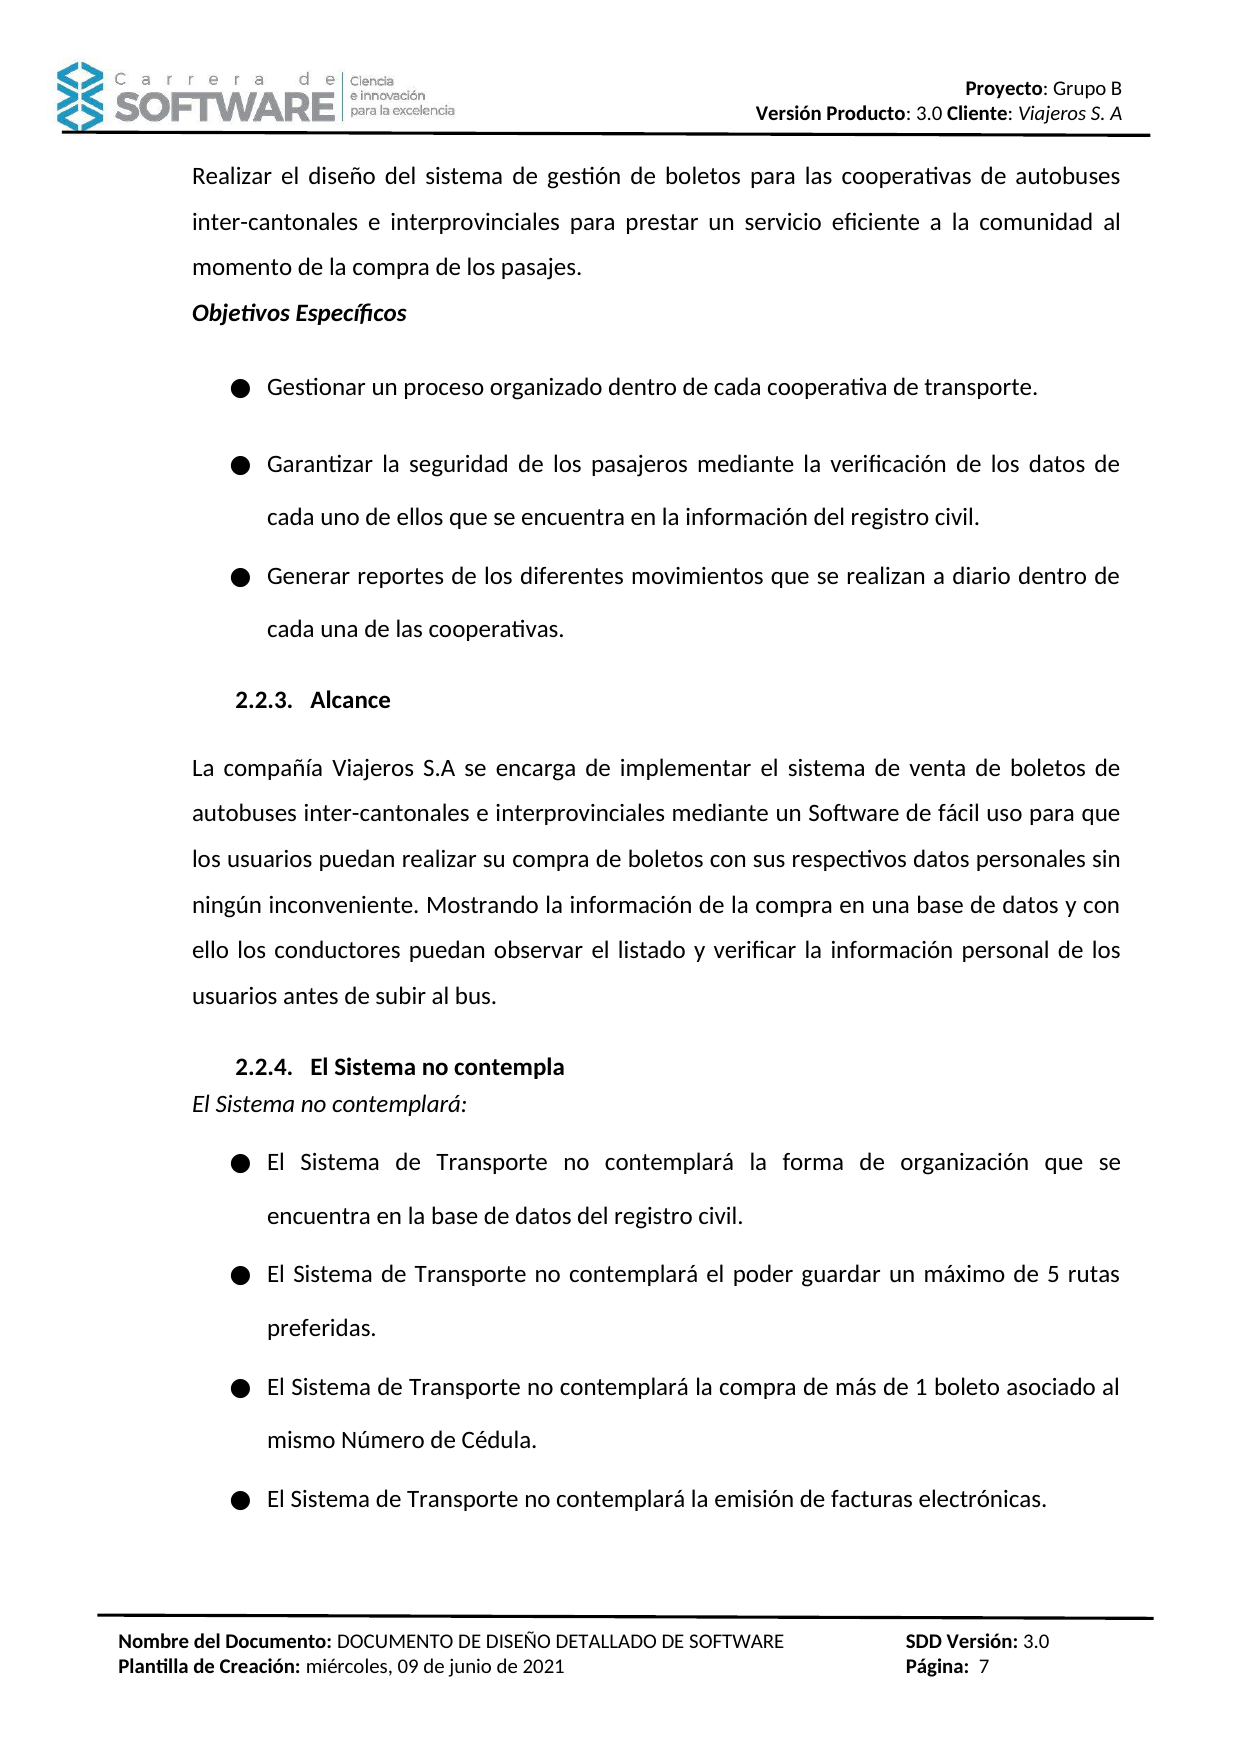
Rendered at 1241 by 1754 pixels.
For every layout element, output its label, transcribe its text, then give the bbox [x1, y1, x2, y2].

list El Sistema de Transporte no contemplará la compra de más de 1 boleto asociado al mismo Número de Cédula. [229, 1358, 1122, 1455]
picture [46, 46, 461, 154]
text La compañía Viajeros S.A se encarga de implementar el sistema de venta de boletos de autobuses inter-cantonales e interprovinciales mediante un Software de fácil uso para que los usuarios puedan realizar su compra de boletos con sus respectivos datos personales sin ningún inconveniente. Mostrando la información de la compra en una base de datos y con ello los conductores puedan observar el listado y verificar la información personal de los usuarios antes de subir al bus. [192, 752, 1122, 1011]
list Garantizar la seguridad de los pasajeros mediante la verificación de los datos de cada uno de ellos que se encuentra en la información del registro civil. [229, 435, 1122, 532]
list Generar reportes de los diferentes movimientos que se realizan a diario dentro de cada una de las cooperativas. [229, 547, 1122, 644]
text El Sistema no contemplará: [118, 1088, 1122, 1118]
list El Sistema de Transporte no contemplará la emisión de facturas electrónicas. [229, 1470, 1122, 1521]
text Objetivos Específicos [192, 297, 1122, 328]
text Realizar el diseño del sistema de gestión de boletos para las cooperativas de autobuses inter-cantonales e interprovinciales para prestar un servicio eficiente a la comunidad al momento de la compra de los pasajes. [192, 160, 1122, 282]
subtitle Alcance [235, 684, 1122, 715]
list Gestionar un proceso organizado dentro de cada cooperativa de transporte. [229, 358, 1122, 409]
list El Sistema de Transporte no contemplará la forma de organización que se encuentra en la base de datos del registro civil. [229, 1133, 1122, 1231]
subtitle El Sistema no contempla [235, 1051, 1122, 1082]
list El Sistema de Transporte no contemplará el poder guardar un máximo de 5 rutas preferidas. [229, 1246, 1122, 1343]
